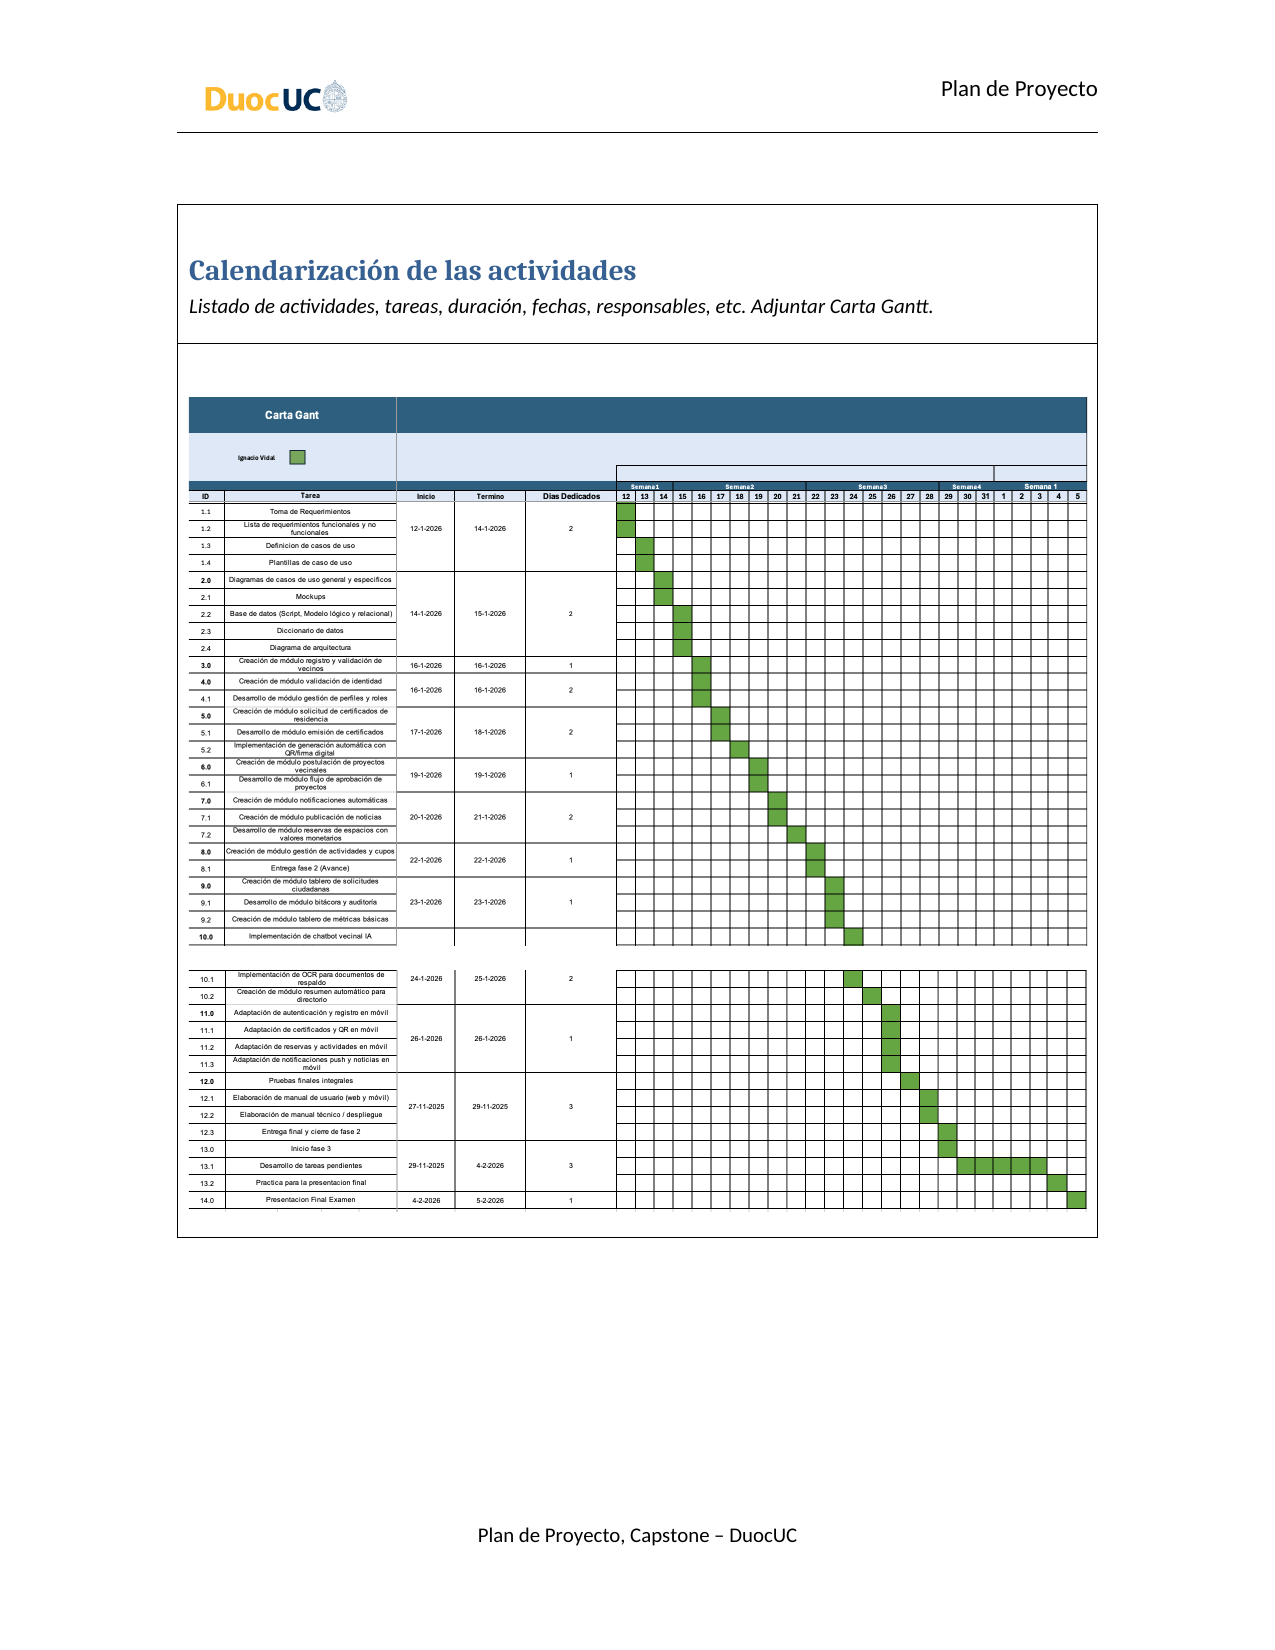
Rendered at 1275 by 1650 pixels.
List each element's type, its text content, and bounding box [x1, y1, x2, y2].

picture [188, 970, 1088, 1212]
picture [188, 397, 1088, 946]
picture [198, 76, 352, 115]
table_header Calendarización de las actividades Listado de actividades, tareas, duración, fechas, responsables, etc. Adjuntar Carta Gantt. [178, 205, 1097, 343]
table_cell [178, 344, 1097, 1237]
